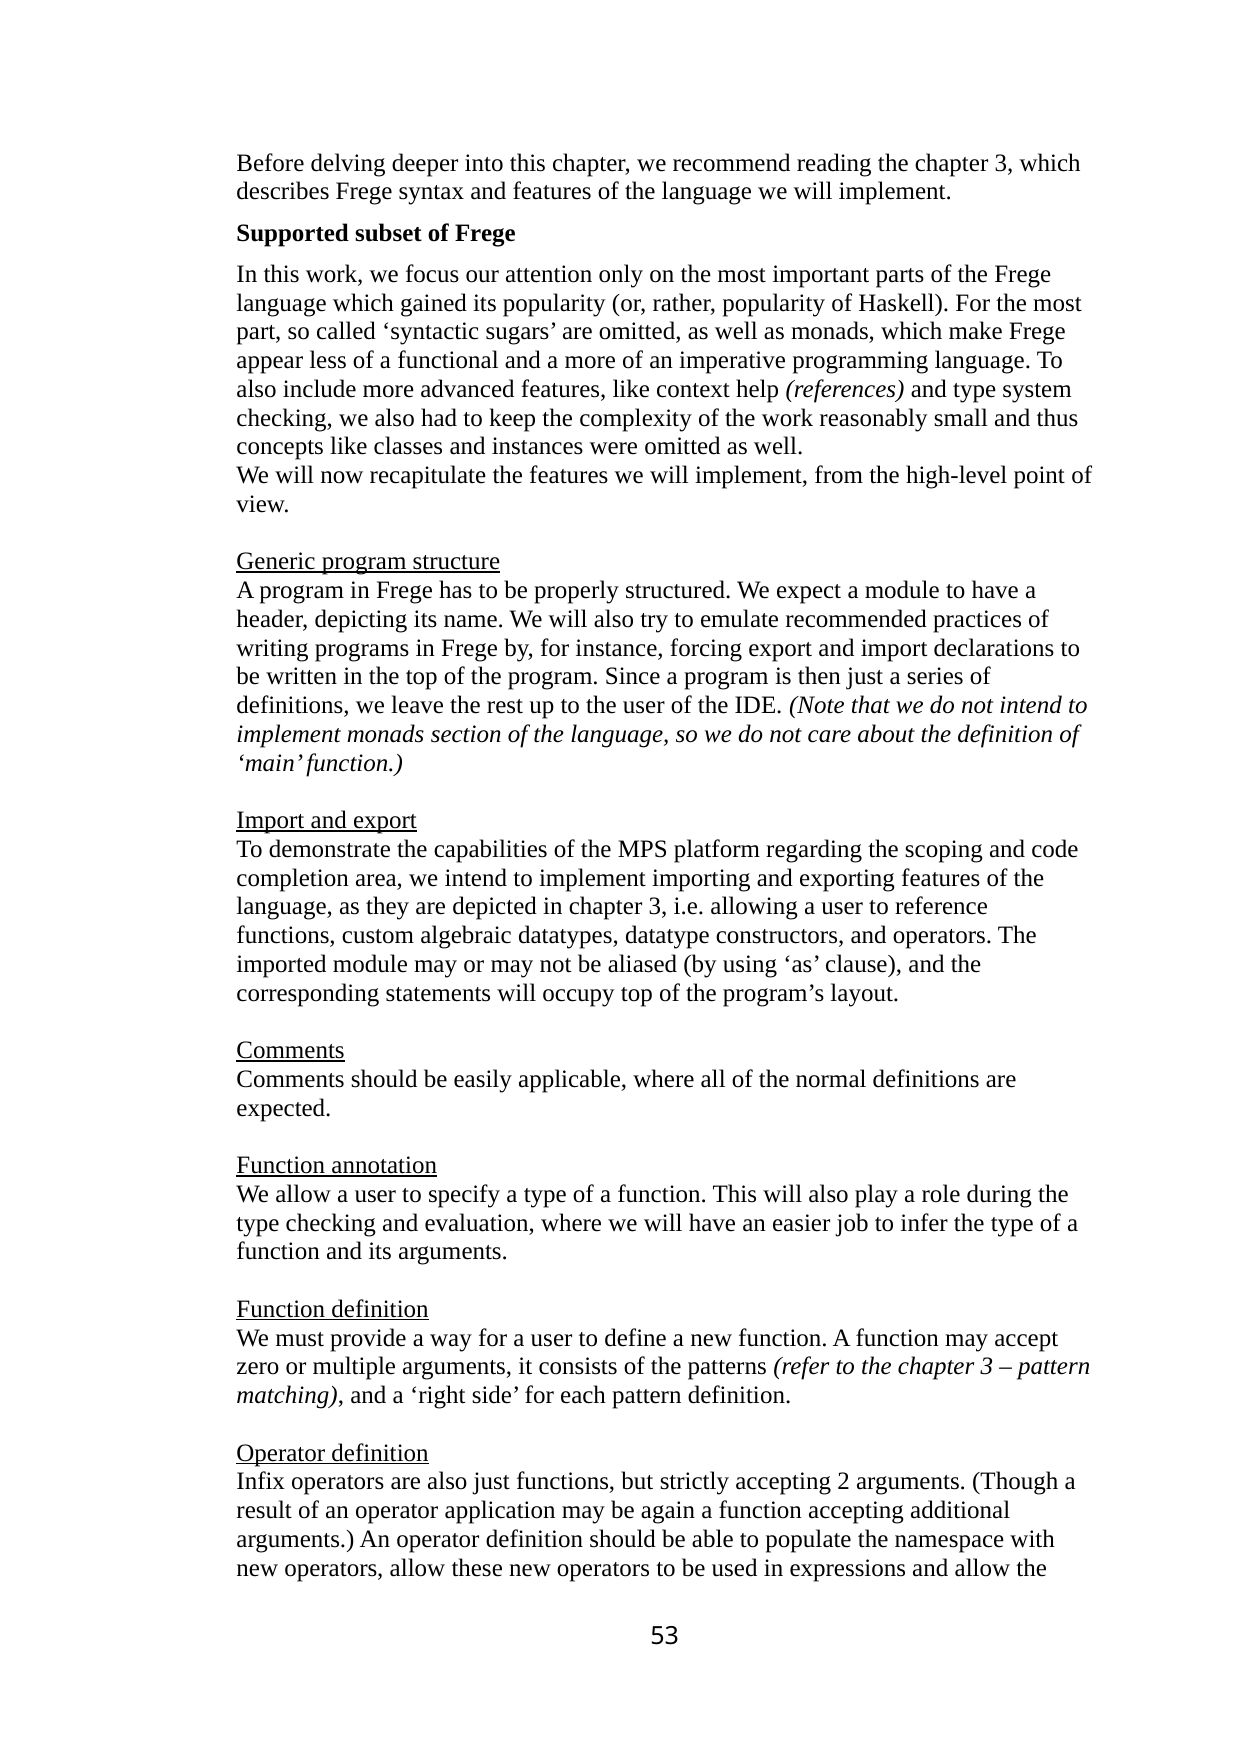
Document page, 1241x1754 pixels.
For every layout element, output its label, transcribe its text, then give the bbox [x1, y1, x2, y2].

text Generic program structure [236, 546, 1092, 575]
text Comments should be easily applicable, where all of the normal definitions are expected. [236, 1064, 1092, 1121]
text Supported subset of Frege [236, 218, 1092, 246]
text Import and export [236, 805, 1092, 834]
text In this work, we focus our attention only on the most important parts of the Frege language which gained its popularity (or, rather, popularity of Haskell). For the most part, so called ‘syntactic sugars’ are omitted, as well as monads, which make Frege appear less of a functional and a more of an imperative programming language. To also include more advanced features, like context help (references) and type system checking, we also had to keep the complexity of the work reasonably small and thus concepts like classes and instances were omitted as well. [236, 259, 1092, 460]
text We will now recapitulate the features we will implement, from the high-level point of view. [236, 460, 1092, 518]
text Operator definition [236, 1438, 1092, 1466]
text A program in Frege has to be properly structured. We expect a module to have a header, depicting its name. We will also try to emulate recommended practices of writing programs in Frege by, for instance, forcing export and import declarations to be written in the top of the program. Since a program is then just a series of definitions, we leave the rest up to the user of the IDE. (Note that we do not intend to implement monads section of the language, so we do not care about the definition of ‘main’ function.) [236, 575, 1092, 776]
text Before delving deeper into this chapter, we recommend reading the chapter 3, which describes Frege syntax and features of the language we will implement. [236, 148, 1092, 205]
text Comments [236, 1035, 1092, 1064]
text We allow a user to specify a type of a function. This will also play a role during the type checking and evaluation, where we will have an easier job to infer the type of a function and its arguments. [236, 1179, 1092, 1265]
text Function definition [236, 1294, 1092, 1323]
text Function annotation [236, 1150, 1092, 1179]
text We must provide a way for a user to define a new function. A function may accept zero or multiple arguments, it consists of the patterns (refer to the chapter 3 – pattern matching), and a ‘right side’ for each pattern definition. [236, 1323, 1092, 1409]
text To demonstrate the capabilities of the MPS platform regarding the scoping and code completion area, we intend to implement importing and exporting features of the language, as they are depicted in chapter 3, i.e. allowing a user to reference functions, custom algebraic datatypes, datatype constructors, and operators. The imported module may or may not be aliased (by using ‘as’ clause), and the corresponding statements will occupy top of the program’s layout. [236, 834, 1092, 1006]
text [236, 1466, 1092, 1581]
